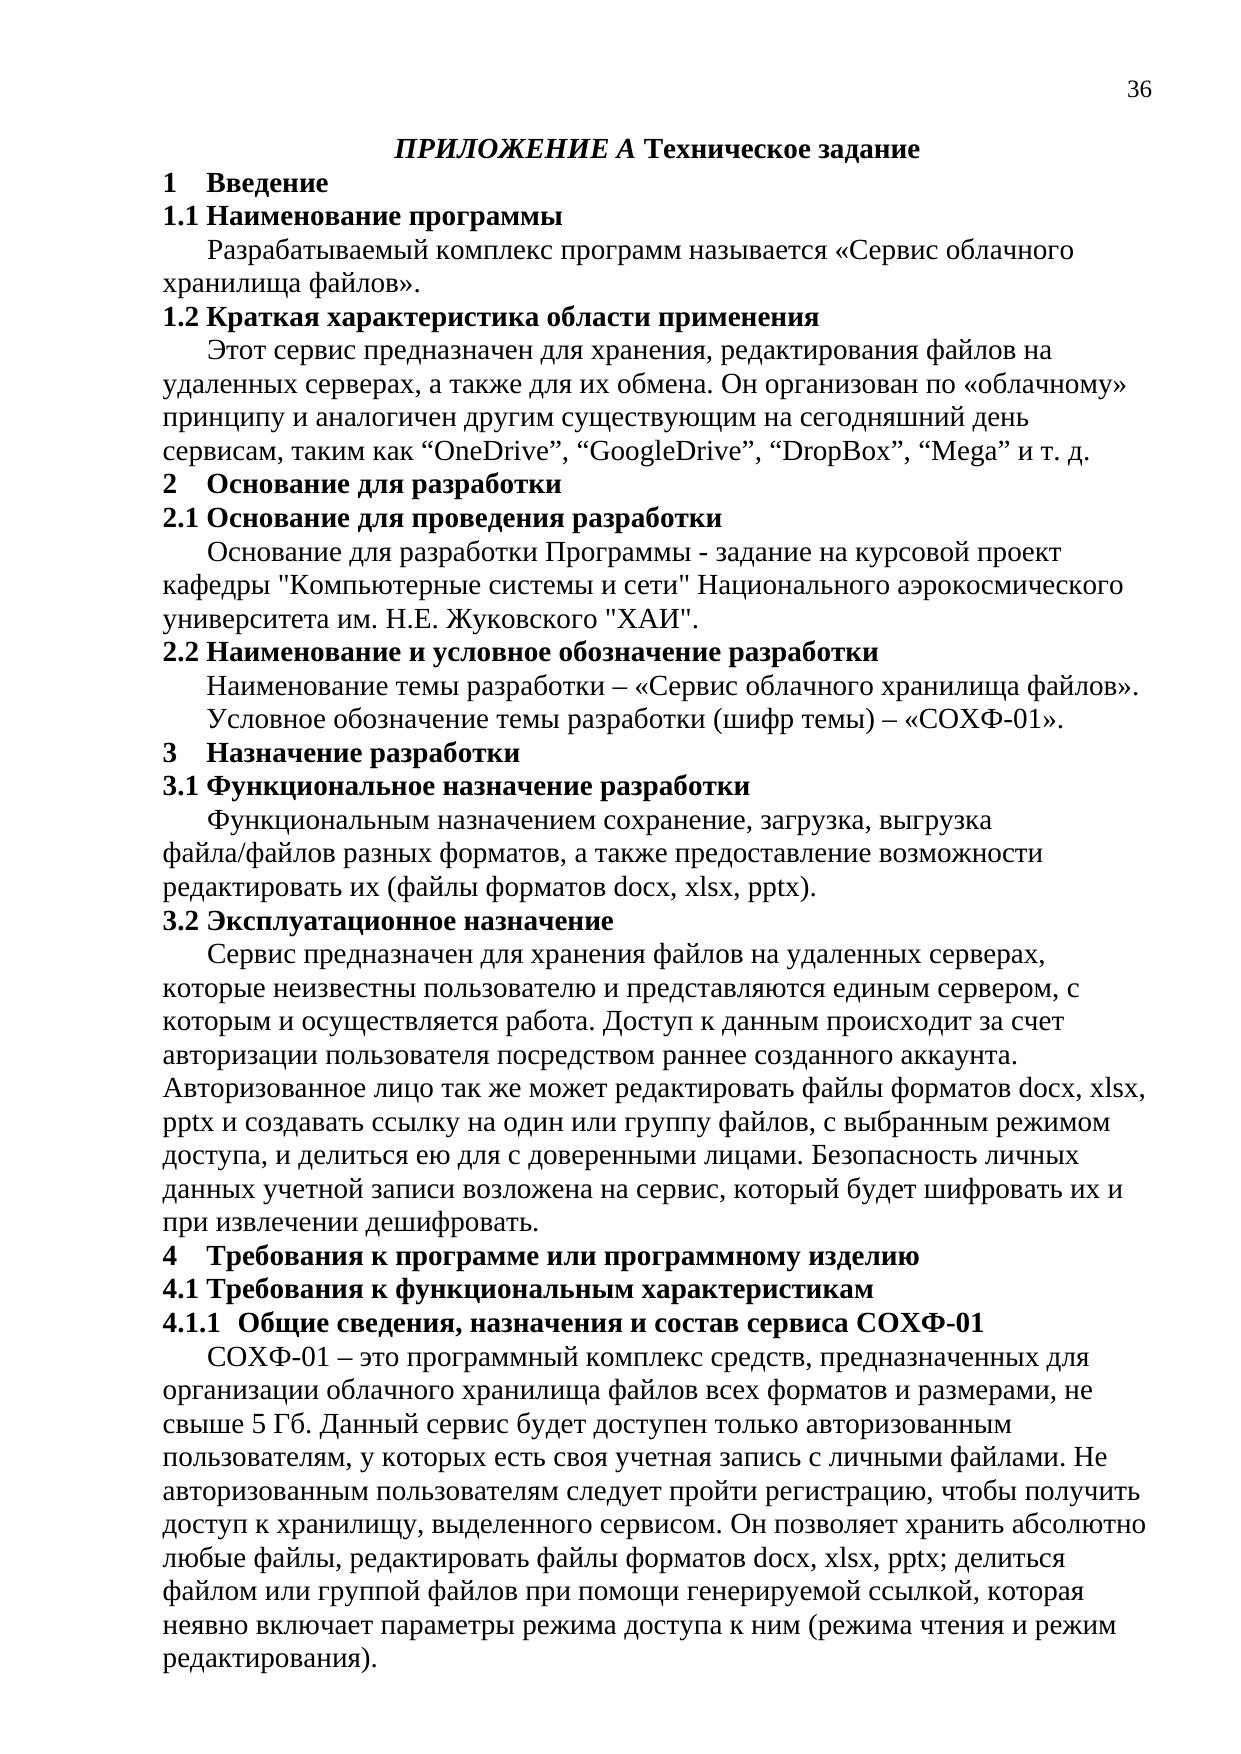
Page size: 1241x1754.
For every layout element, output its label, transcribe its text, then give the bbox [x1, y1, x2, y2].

list Функциональное назначение разработки [162, 768, 1152, 802]
list Функциональным назначением сохранение, загрузка, выгрузка файла/файлов разных форматов, а также предоставление возможности редактировать их (файлы форматов docx, xlsx, pptx). [162, 802, 1152, 903]
list Требования к программе или программному изделию [162, 1238, 1152, 1272]
list СОХФ-01 – это программный комплекс средств, предназначенных для организации облачного хранилища файлов всех форматов и размерами, не свыше 5 Гб. Данный сервис будет доступен только авторизованным пользователям, у которых есть своя учетная запись с личными файлами. Не авторизованным пользователям следует пройти регистрацию, чтобы получить доступ к хранилищу, выделенного сервисом. Он позволяет хранить абсолютно любые файлы, редактировать файлы форматов docx, xlsx, pptx; делиться файлом или группой файлов при помощи генерируемой ссылкой, которая неявно включает параметры режима доступа к ним (режима чтения и режим редактирования). [162, 1339, 1152, 1674]
list Краткая характеристика области применения [162, 299, 1152, 332]
list Сервис предназначен для хранения файлов на удаленных серверах, которые неизвестны пользователю и представляются единым сервером, с которым и осуществляется работа. Доступ к данным происходит за счет авторизации пользователя посредством раннее созданного аккаунта. Авторизованное лицо так же может редактировать файлы форматов docx, xlsx, pptx и создавать ссылку на один или группу файлов, с выбранным режимом доступа, и делиться ею для с доверенными лицами. Безопасность личных данных учетной записи возложена на сервис, который будет шифровать их и при извлечении дешифровать. [162, 936, 1152, 1238]
subtitle ПРИЛОЖЕНИЕ А Техническое задание [162, 131, 1152, 165]
list Общие сведения, назначения и состав сервиса СОХФ-01 [162, 1305, 1152, 1339]
list Основание для проведения разработки [162, 500, 1152, 534]
list Эксплуатационное назначение [162, 903, 1152, 936]
list Введение [162, 165, 1152, 198]
list Требования к функциональным характеристикам [162, 1272, 1152, 1305]
text Условное обозначение темы разработки (шифр темы) – «СОХФ-01». [162, 701, 1152, 735]
list Назначение разработки [162, 735, 1152, 768]
text Этот сервис предназначен для хранения, редактирования файлов на удаленных серверах, а также для их обмена. Он организован по «облачному» принципу и аналогичен другим существующим на сегодняшний день сервисам, таким как “OneDrive”, “GoogleDrive”, “DropBox”, “Mega” и т. д. [162, 332, 1152, 467]
text Наименование темы разработки – «Сервис облачного хранилища файлов». [162, 668, 1152, 701]
list Наименование программы [162, 198, 1152, 232]
text Разрабатываемый комплекс программ называется «Сервис облачного хранилища файлов». [162, 232, 1152, 299]
list Основание для разработки Программы - задание на курсовой проект кафедры "Компьютерные системы и сети" Национального аэрокосмического университета им. Н.Е. Жуковского "ХАИ". [162, 534, 1152, 634]
list Основание для разработки [162, 467, 1152, 500]
list Наименование и условное обозначение разработки [162, 634, 1152, 668]
